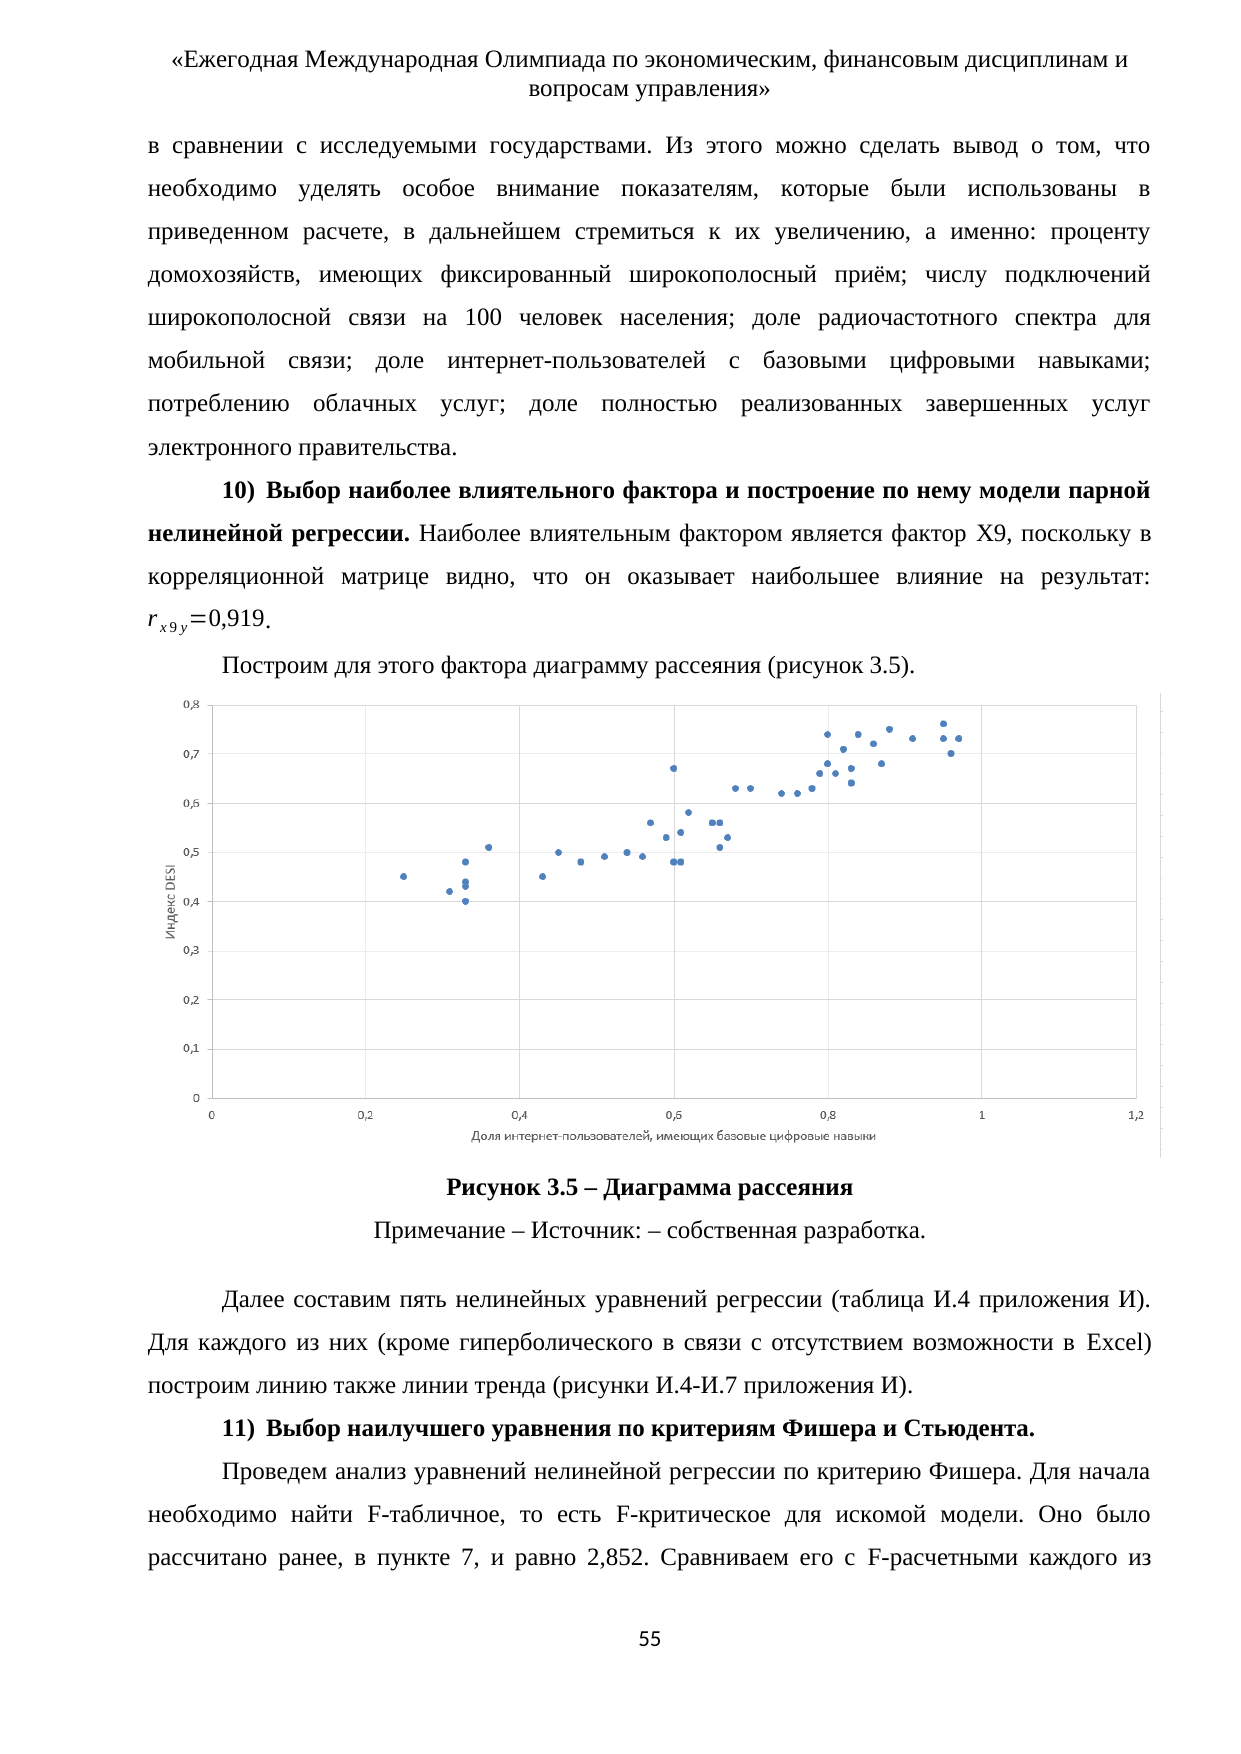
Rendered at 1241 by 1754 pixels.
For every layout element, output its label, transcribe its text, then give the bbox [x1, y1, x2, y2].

text Примечание – Источник: – собственная разработка. [148, 1216, 1152, 1244]
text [148, 130, 1152, 460]
text Рисунок 3.5 – Диаграмма рассеяния [148, 1172, 1152, 1201]
list Выбор наиболее влиятельного фактора и построение по нему модели парной нелинейной регрессии. Наиболее влиятельным фактором является фактор X9, поскольку в корреляционной матрице видно, что он оказывает наибольшее влияние на результат: . [148, 475, 1152, 636]
list Выбор наилучшего уравнения по критериям Фишера и Стьюдента. [148, 1413, 1152, 1442]
text Далее составим пять нелинейных уравнений регрессии (таблица И.4 приложения И). Для каждого из них (кроме гиперболического в связи с отсутствием возможности в Excel) построим линию также линии тренда (рисунки И.4-И.7 приложения И). [148, 1284, 1152, 1399]
picture [147, 693, 1163, 1158]
text Построим для этого фактора диаграмму рассеяния (рисунок 3.5). [148, 650, 1152, 679]
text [148, 1456, 1152, 1571]
